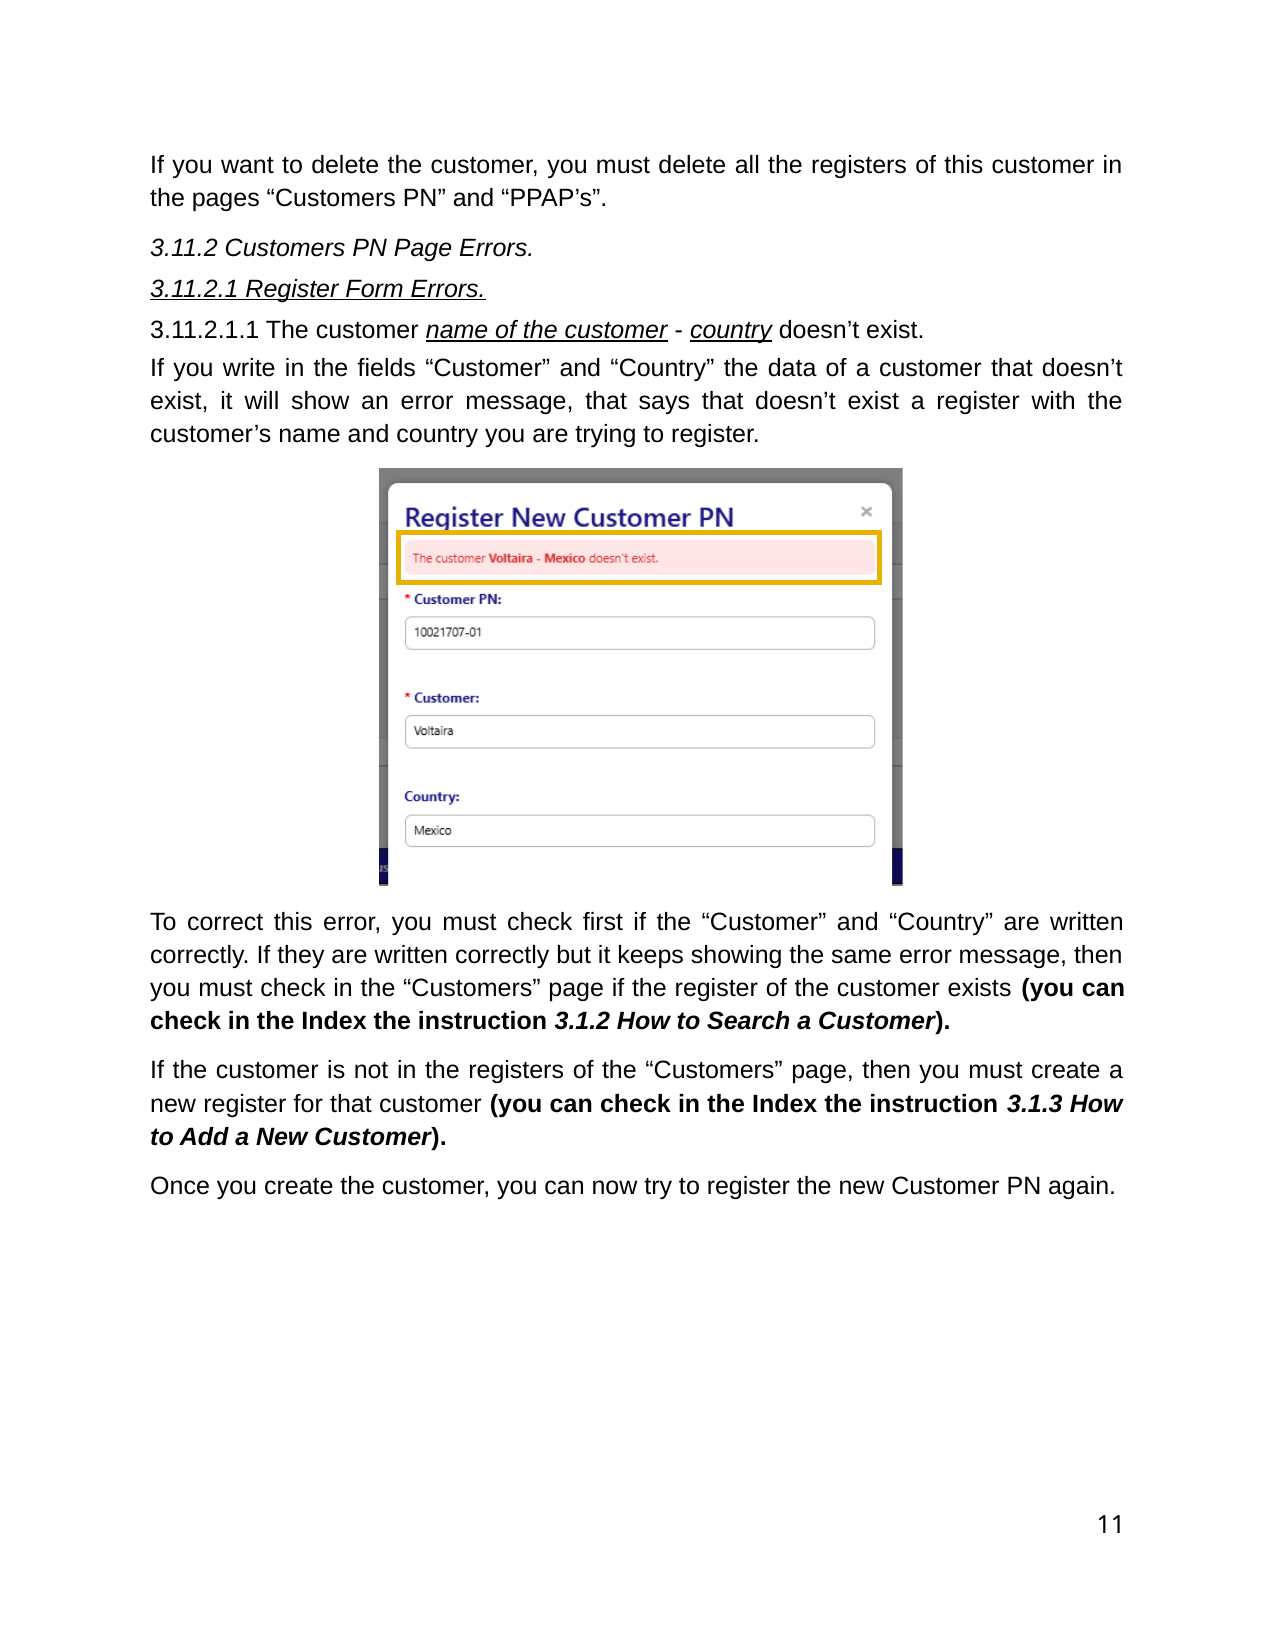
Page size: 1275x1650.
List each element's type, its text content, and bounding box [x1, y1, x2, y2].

text If the customer is not in the registers of the “Customers” page, then you must create a new register for that customer (you can check in the Index the instruction 3.1.3 How to Add a New Customer). [150, 1056, 1125, 1150]
text If you want to delete the customer, you must delete all the registers of this customer in the pages “Customers PN” and “PPAP’s”. [150, 150, 1125, 212]
subtitle 3.11.2.1.1 The customer name of the customer - country doesn’t exist. [150, 315, 1125, 344]
text Once you create the customer, you can now try to register the new Customer PN again. [150, 1171, 1125, 1200]
picture [379, 468, 903, 886]
subtitle 3.11.2.1 Register Form Errors. [150, 274, 1125, 303]
subtitle 3.11.2 Customers PN Page Errors. [150, 233, 1125, 261]
text To correct this error, you must check first if the “Customer” and “Country” are written correctly. If they are written correctly but it keeps showing the same error message, then you must check in the “Customers” page if the register of the customer exists (you can check in the Index the instruction 3.1.2 How to Search a Customer). [150, 907, 1125, 1034]
text If you write in the fields “Customer” and “Country” the data of a customer that doesn’t exist, it will show an error message, that says that doesn’t exist a register with the customer’s name and country you are trying to register. [150, 353, 1125, 447]
